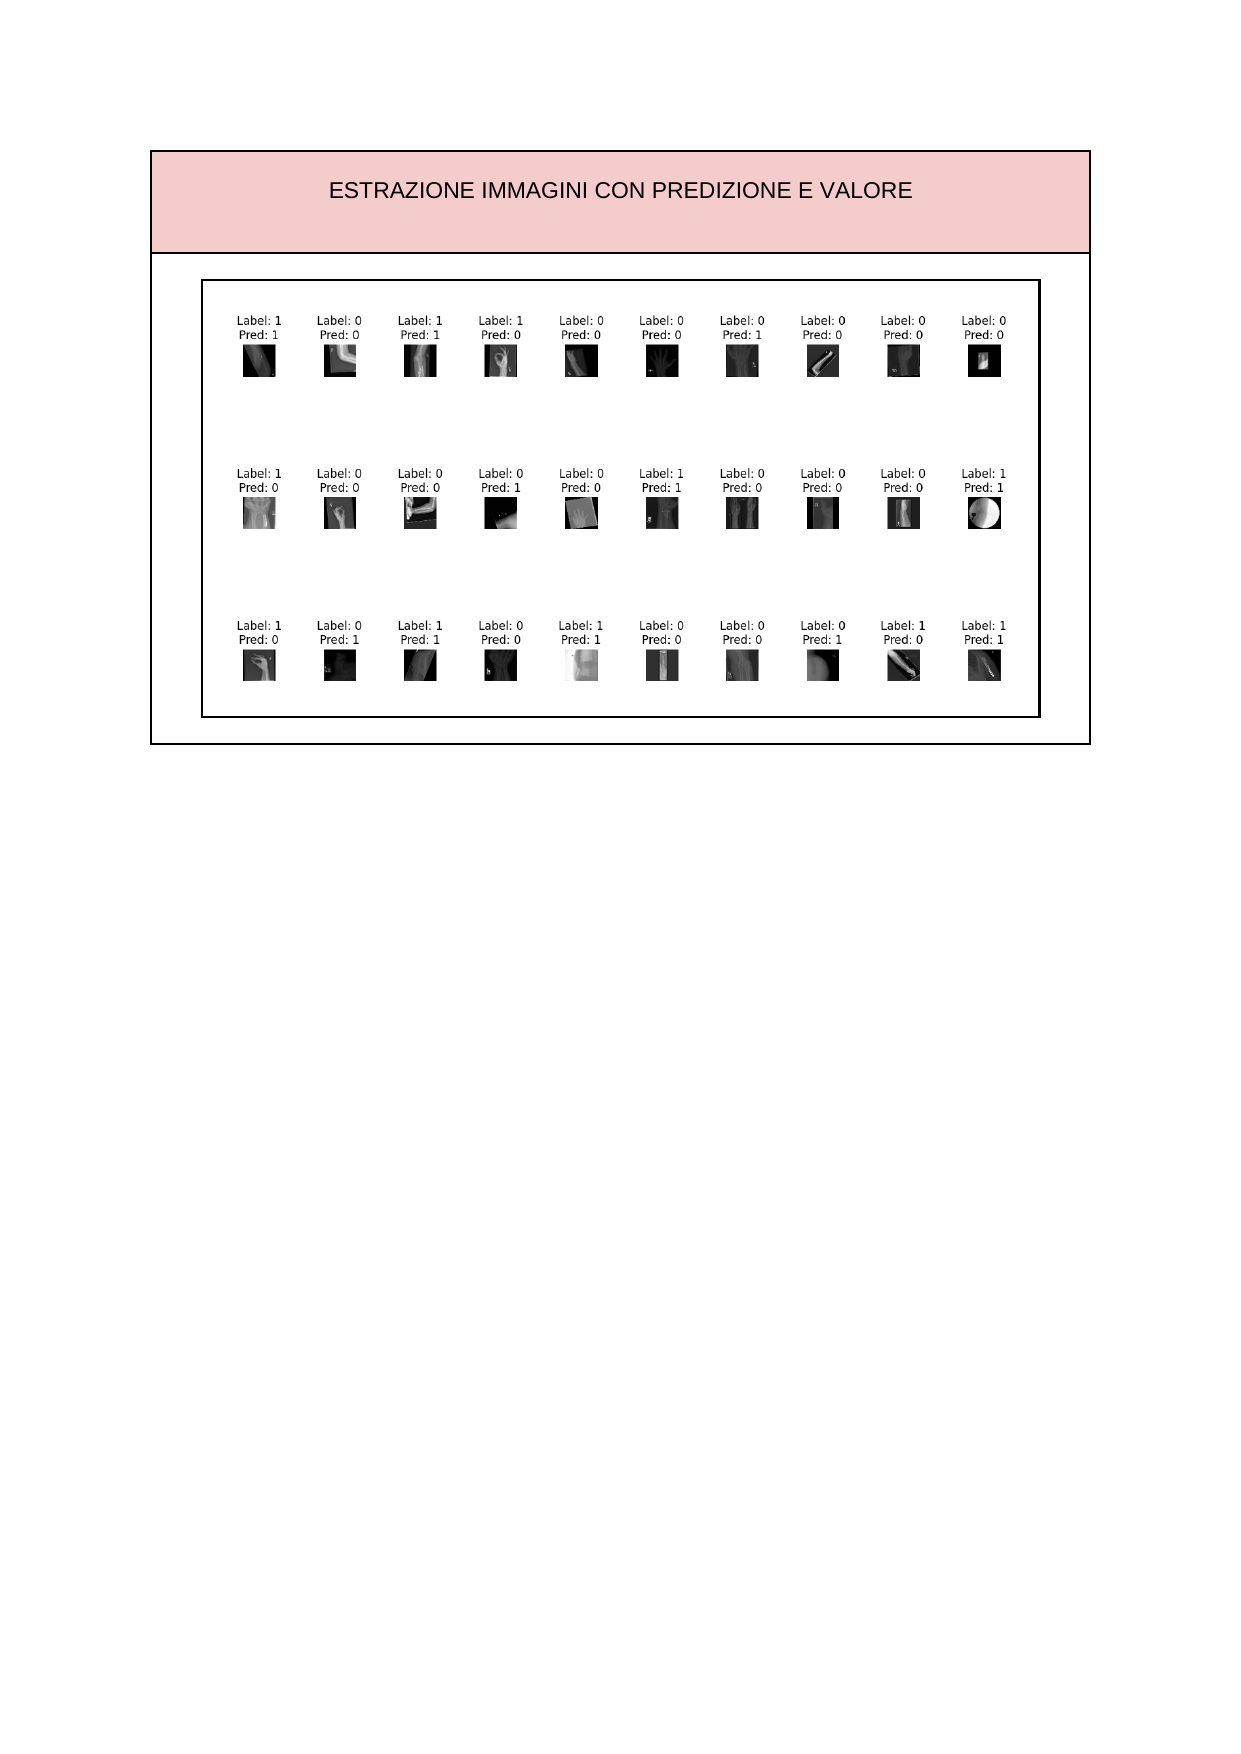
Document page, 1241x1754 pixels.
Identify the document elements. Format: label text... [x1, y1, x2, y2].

picture [203, 281, 1038, 716]
table_cell [152, 254, 1089, 743]
table_cell ESTRAZIONE IMMAGINI CON PREDIZIONE E VALORE [152, 152, 1089, 252]
